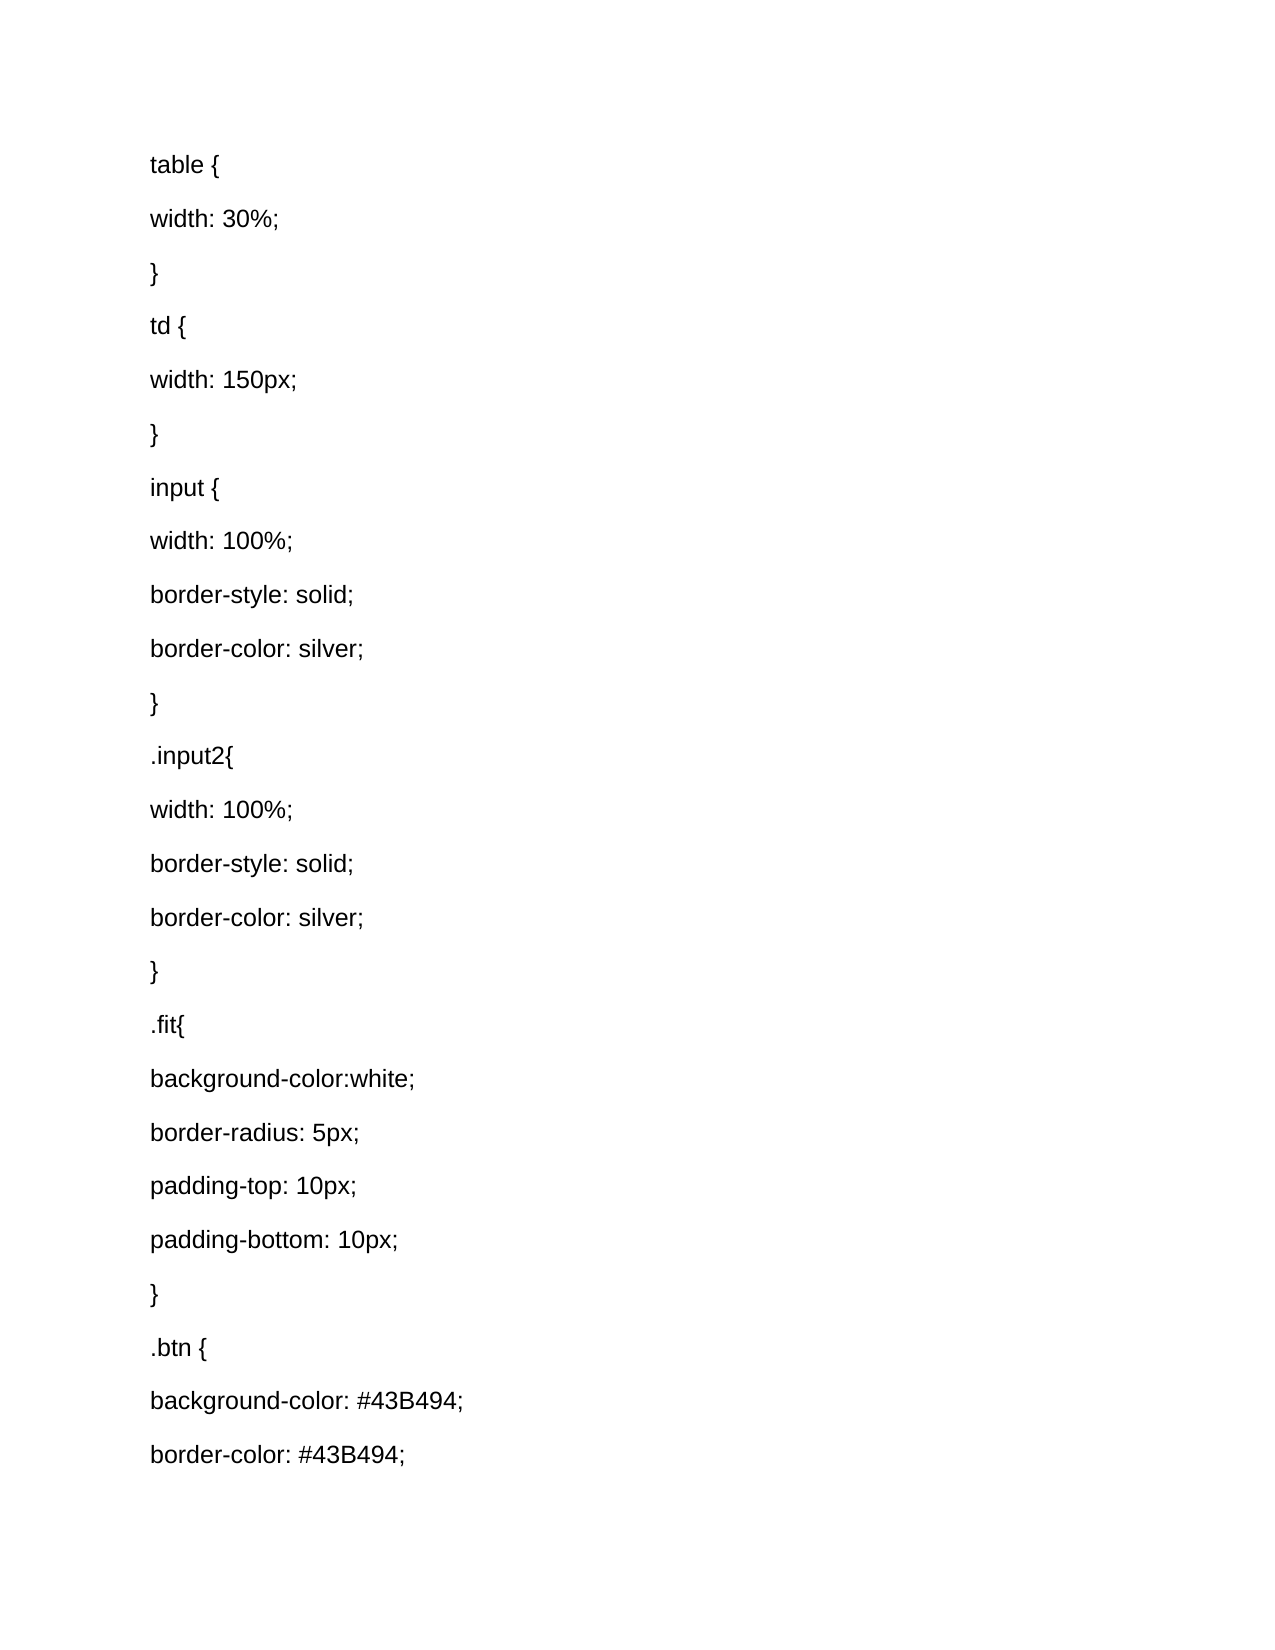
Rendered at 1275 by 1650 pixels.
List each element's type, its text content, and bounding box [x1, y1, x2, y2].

text background-color: #43B494; [150, 1386, 1125, 1415]
text width: 100%; [150, 526, 1125, 555]
text width: 30%; [150, 204, 1125, 232]
text background-color:white; [150, 1064, 1125, 1092]
text table { [150, 150, 1125, 179]
text width: 100%; [150, 795, 1125, 824]
text .btn { [150, 1332, 1125, 1361]
text } [150, 956, 1125, 985]
text border-radius: 5px; [150, 1117, 1125, 1146]
text border-color: #43B494; [150, 1440, 1125, 1469]
text padding-bottom: 10px; [150, 1225, 1125, 1254]
text border-style: solid; [150, 580, 1125, 609]
text } [150, 1279, 1125, 1307]
text } [150, 419, 1125, 447]
text border-color: silver; [150, 902, 1125, 931]
text } [150, 687, 1125, 716]
text td { [150, 311, 1125, 340]
text padding-top: 10px; [150, 1171, 1125, 1200]
text } [150, 257, 1125, 286]
text .fit{ [150, 1010, 1125, 1039]
text width: 150px; [150, 365, 1125, 394]
text input { [150, 472, 1125, 501]
text border-color: silver; [150, 634, 1125, 662]
text border-style: solid; [150, 849, 1125, 877]
text .input2{ [150, 741, 1125, 770]
